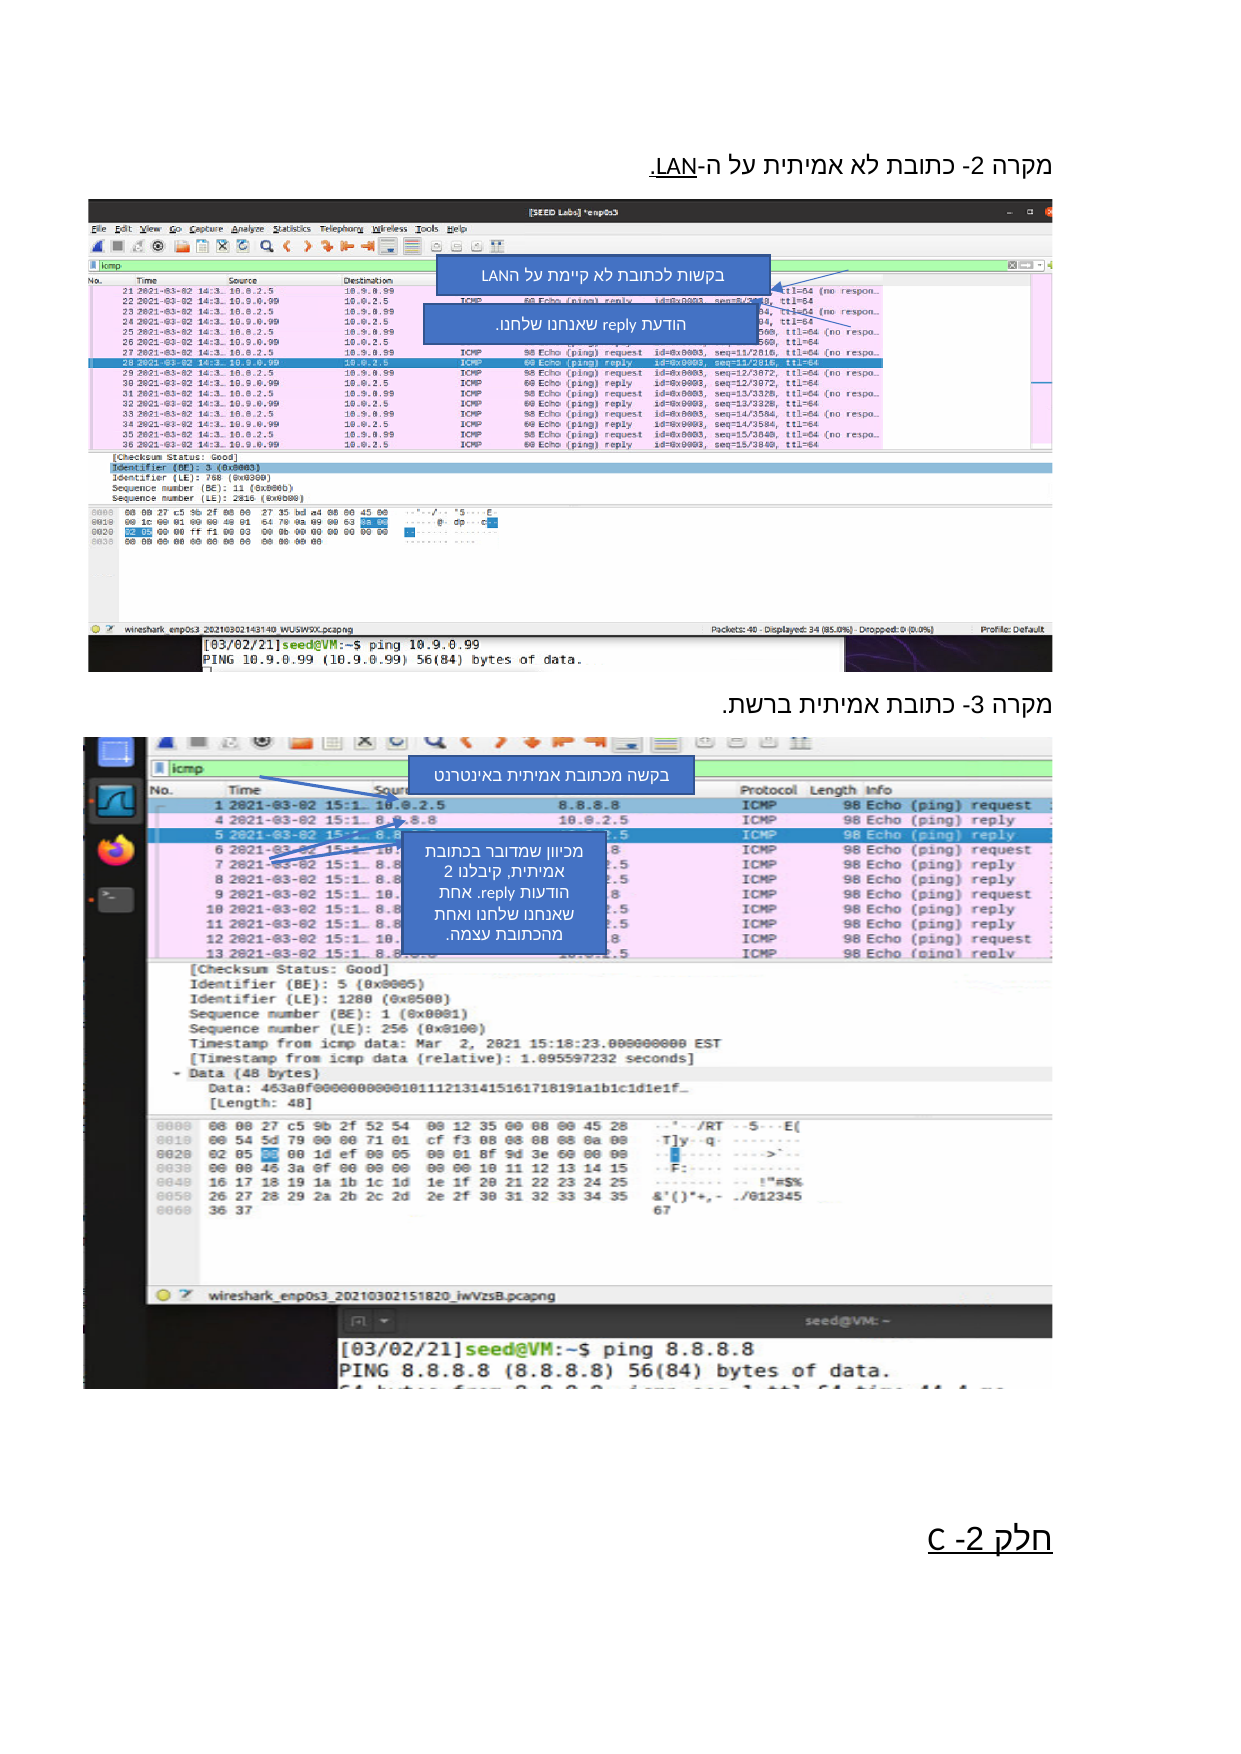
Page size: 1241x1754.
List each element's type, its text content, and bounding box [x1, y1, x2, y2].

text מקרה 2- כתובת לא אמיתית על ה-LAN. [187, 150, 1053, 181]
text מקרה 3- כתובת אמיתית ברשת. [187, 690, 1053, 719]
picture [88, 199, 1053, 672]
text חלק 2- C [187, 1518, 1053, 1559]
picture [83, 737, 1053, 1389]
